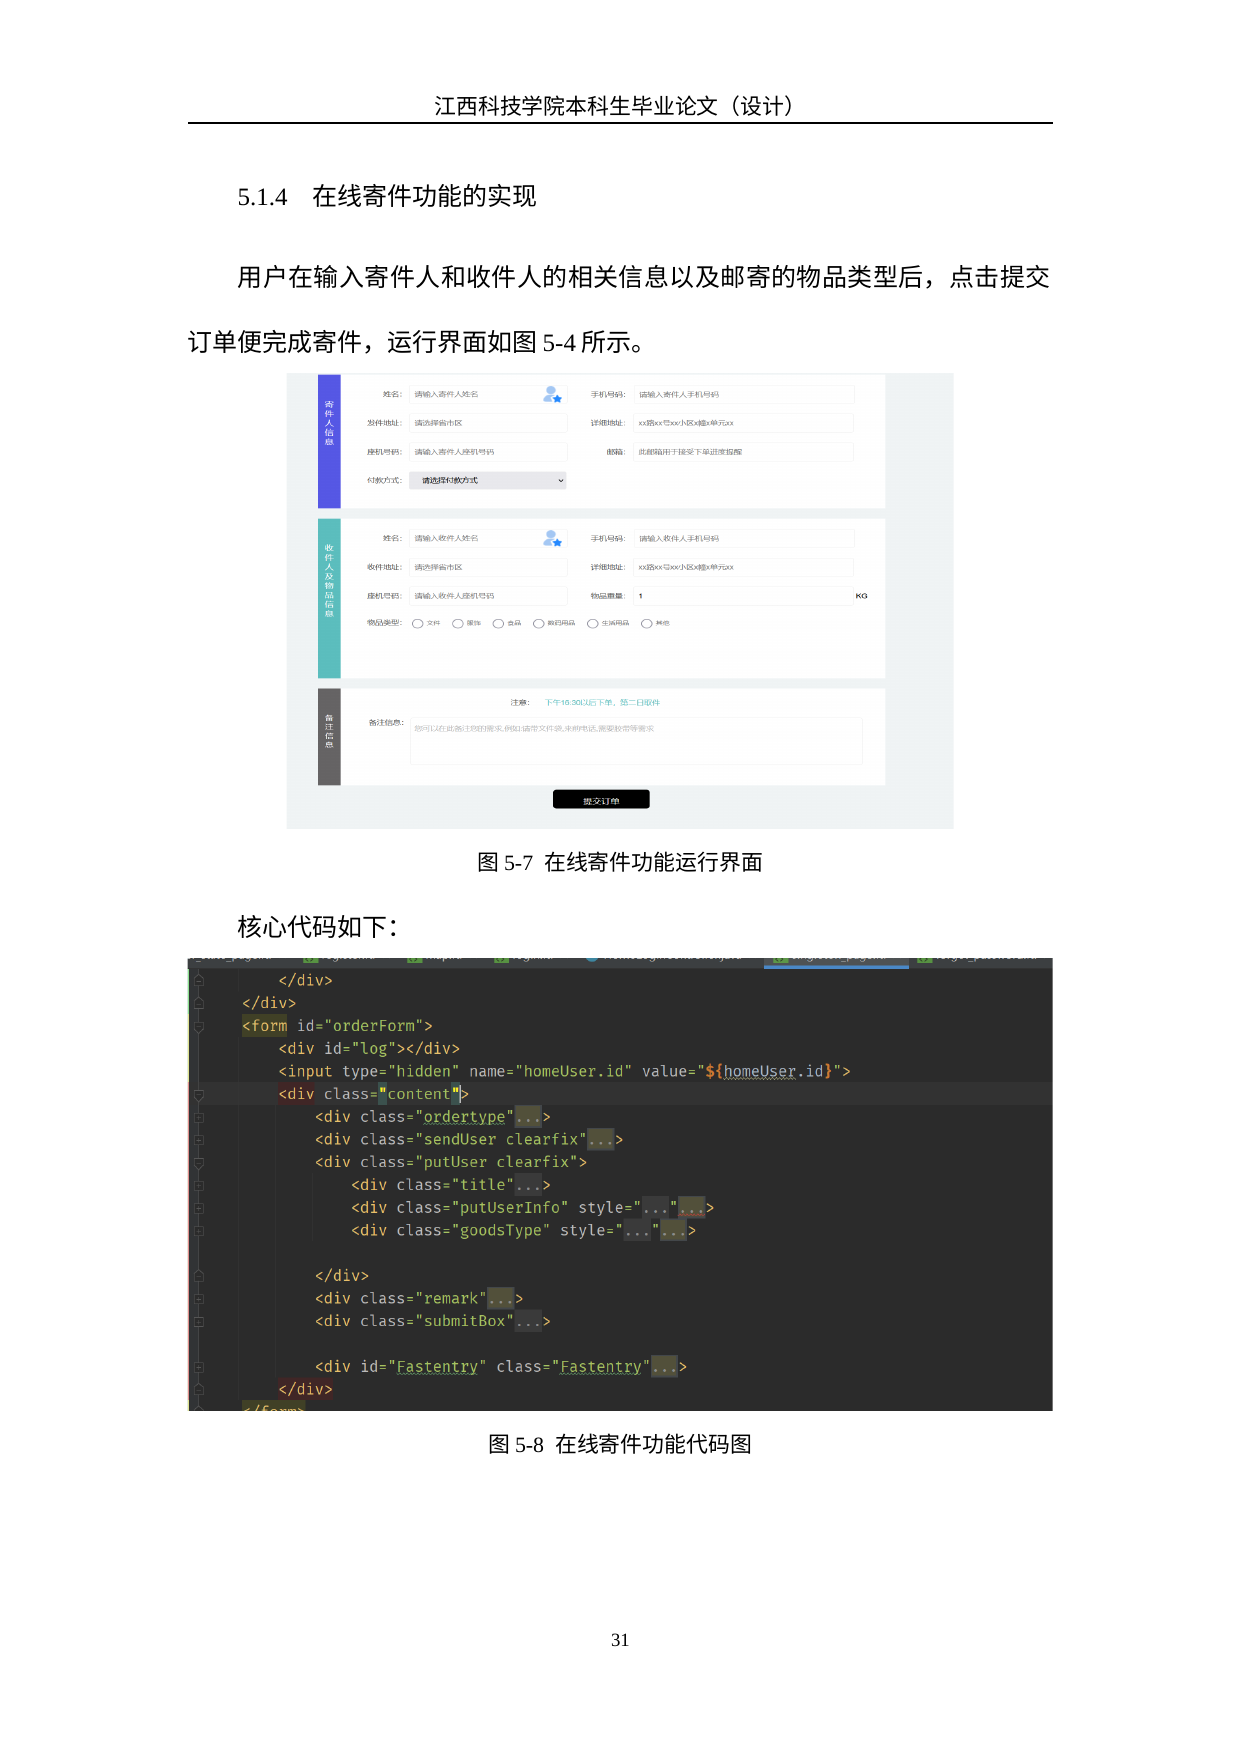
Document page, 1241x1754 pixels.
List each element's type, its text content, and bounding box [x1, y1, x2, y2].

picture [187, 958, 1053, 1411]
text 用户在输入寄件人和收件人的相关信息以及邮寄的物品类型后，点击提交订单便完成寄件，运行界面如图5-4所示。 [187, 243, 1053, 373]
text 图5-8 在线寄件功能代码图 [187, 1427, 1053, 1459]
text 核心代码如下： [187, 893, 1053, 958]
picture [286, 373, 954, 829]
subtitle 5.1.4 在线寄件功能的实现 [187, 162, 1053, 227]
text 图5-7 在线寄件功能运行界面 [187, 844, 1053, 877]
